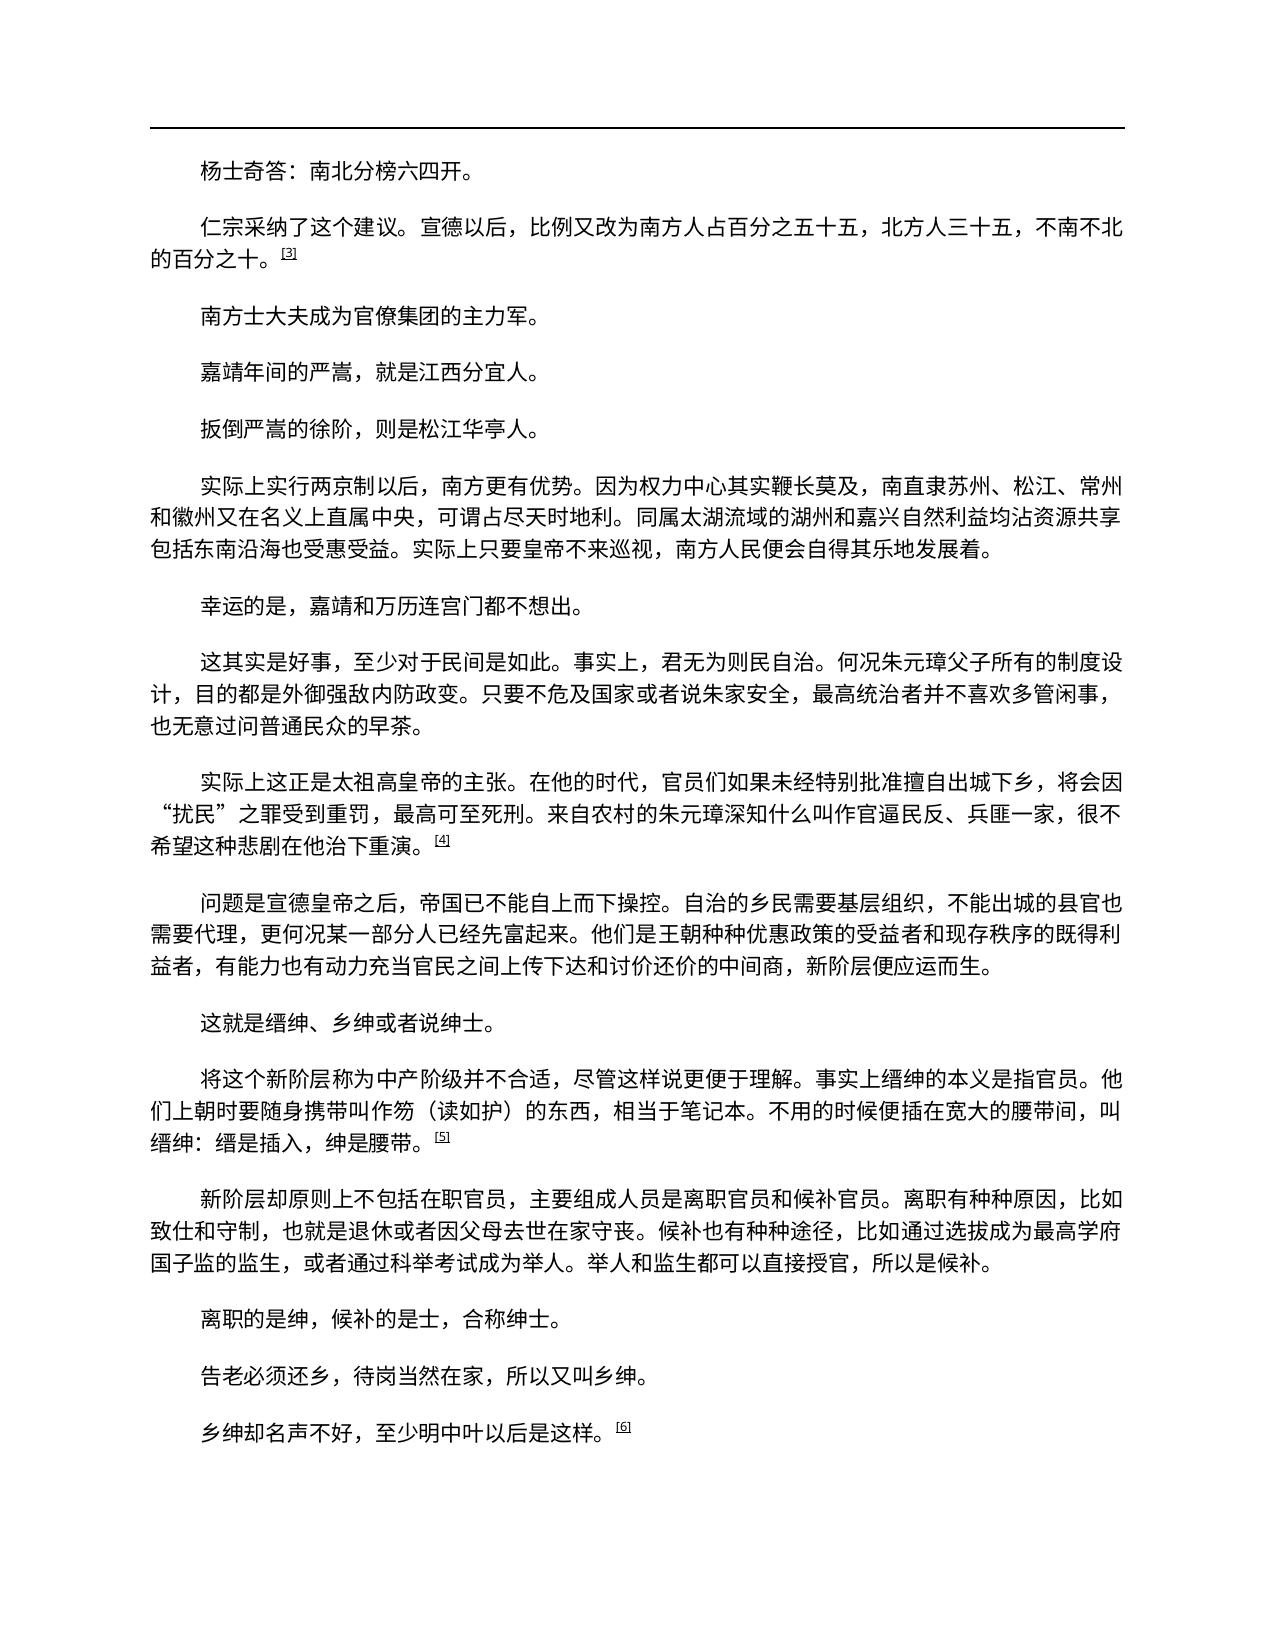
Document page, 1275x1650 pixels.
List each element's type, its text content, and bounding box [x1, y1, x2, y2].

text 实际上这正是太祖高皇帝的主张。在他的时代，官员们如果未经特别批准擅自出城下乡，将会因“扰民”之罪受到重罚，最高可至死刑。来自农村的朱元璋深知什么叫作官逼民反、兵匪一家，很不希望这种悲剧在他治下重演。[4] [150, 765, 1125, 861]
text 问题是宣德皇帝之后，帝国已不能自上而下操控。自治的乡民需要基层组织，不能出城的县官也需要代理，更何况某一部分人已经先富起来。他们是王朝种种优惠政策的受益者和现存秩序的既得利益者，有能力也有动力充当官民之间上传下达和讨价还价的中间商，新阶层便应运而生。 [150, 886, 1125, 981]
text 仁宗采纳了这个建议。宣德以后，比例又改为南方人占百分之五十五，北方人三十五，不南不北的百分之十。[3] [150, 210, 1125, 274]
text 南方士大夫成为官僚集团的主力军。 [150, 299, 1125, 330]
text 离职的是绅，候补的是士，合称绅士。 [150, 1302, 1125, 1334]
text 乡绅却名声不好，至少明中叶以后是这样。[6] [150, 1416, 1125, 1447]
text 幸运的是，嘉靖和万历连宫门都不想出。 [150, 589, 1125, 620]
text 告老必须还乡，待岗当然在家，所以又叫乡绅。 [150, 1359, 1125, 1391]
text 新阶层却原则上不包括在职官员，主要组成人员是离职官员和候补官员。离职有种种原因，比如致仕和守制，也就是退休或者因父母去世在家守丧。候补也有种种途径，比如通过选拔成为最高学府国子监的监生，或者通过科举考试成为举人。举人和监生都可以直接授官，所以是候补。 [150, 1182, 1125, 1277]
text 这其实是好事，至少对于民间是如此。事实上，君无为则民自治。何况朱元璋父子所有的制度设计，目的都是外御强敌内防政变。只要不危及国家或者说朱家安全，最高统治者并不喜欢多管闲事，也无意过问普通民众的早茶。 [150, 645, 1125, 740]
text 嘉靖年间的严嵩，就是江西分宜人。 [150, 355, 1125, 387]
text 扳倒严嵩的徐阶，则是松江华亭人。 [150, 412, 1125, 444]
text 实际上实行两京制以后，南方更有优势。因为权力中心其实鞭长莫及，南直隶苏州、松江、常州和徽州又在名义上直属中央，可谓占尽天时地利。同属太湖流域的湖州和嘉兴自然利益均沾资源共享，包括东南沿海也受惠受益。实际上只要皇帝不来巡视，南方人民便会自得其乐地发展着。 [150, 469, 1125, 564]
text 将这个新阶层称为中产阶级并不合适，尽管这样说更便于理解。事实上缙绅的本义是指官员。他们上朝时要随身携带叫作笏（读如护）的东西，相当于笔记本。不用的时候便插在宽大的腰带间，叫缙绅：缙是插入，绅是腰带。[5] [150, 1062, 1125, 1157]
text 这就是缙绅、乡绅或者说绅士。 [150, 1006, 1125, 1037]
text 杨士奇答：南北分榜六四开。 [150, 154, 1125, 185]
